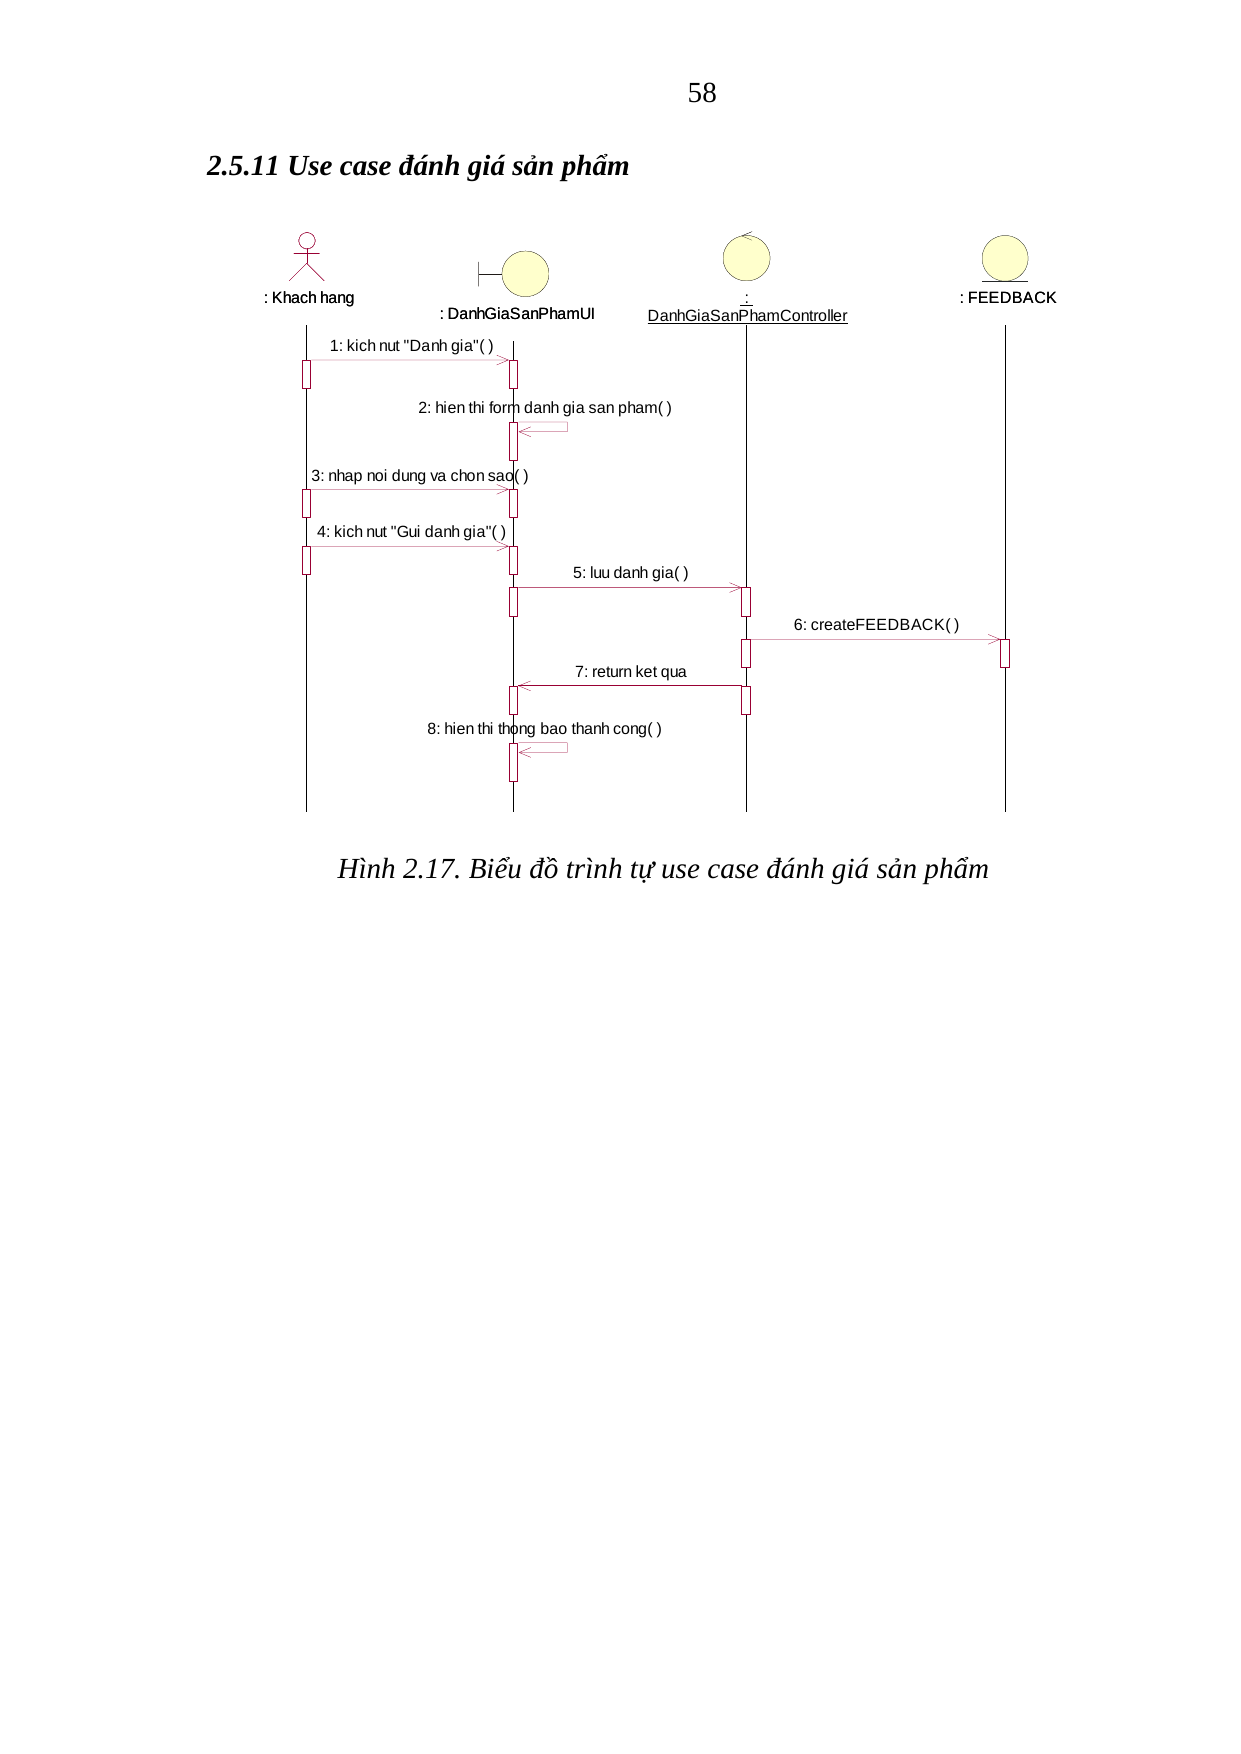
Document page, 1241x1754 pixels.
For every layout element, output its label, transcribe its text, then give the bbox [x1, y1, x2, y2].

subtitle Use case đánh giá sản phẩm [207, 148, 1122, 181]
text Hình 2.17. Biểu đồ trình tự use case đánh giá sản phẩm [207, 851, 1122, 884]
